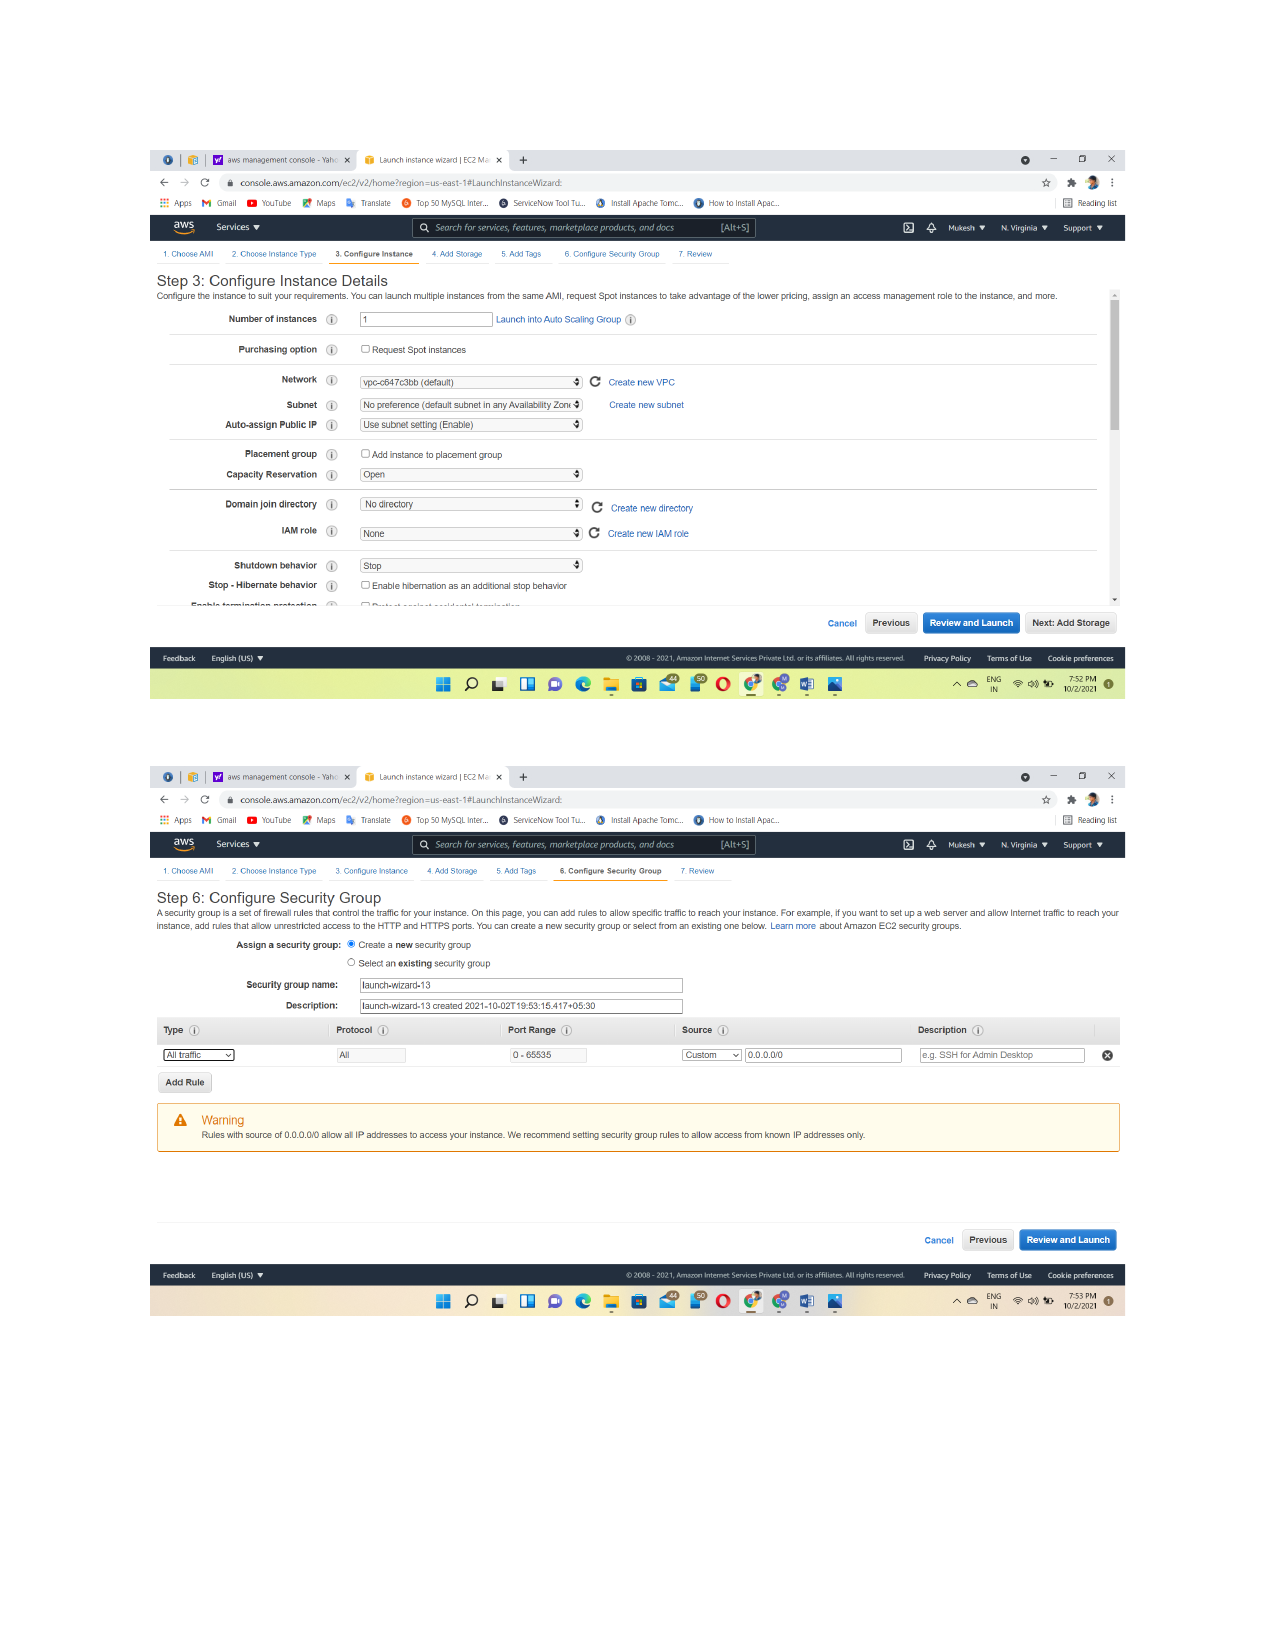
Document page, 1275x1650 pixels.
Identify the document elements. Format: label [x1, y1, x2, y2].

picture [150, 766, 1125, 1316]
picture [150, 150, 1125, 699]
